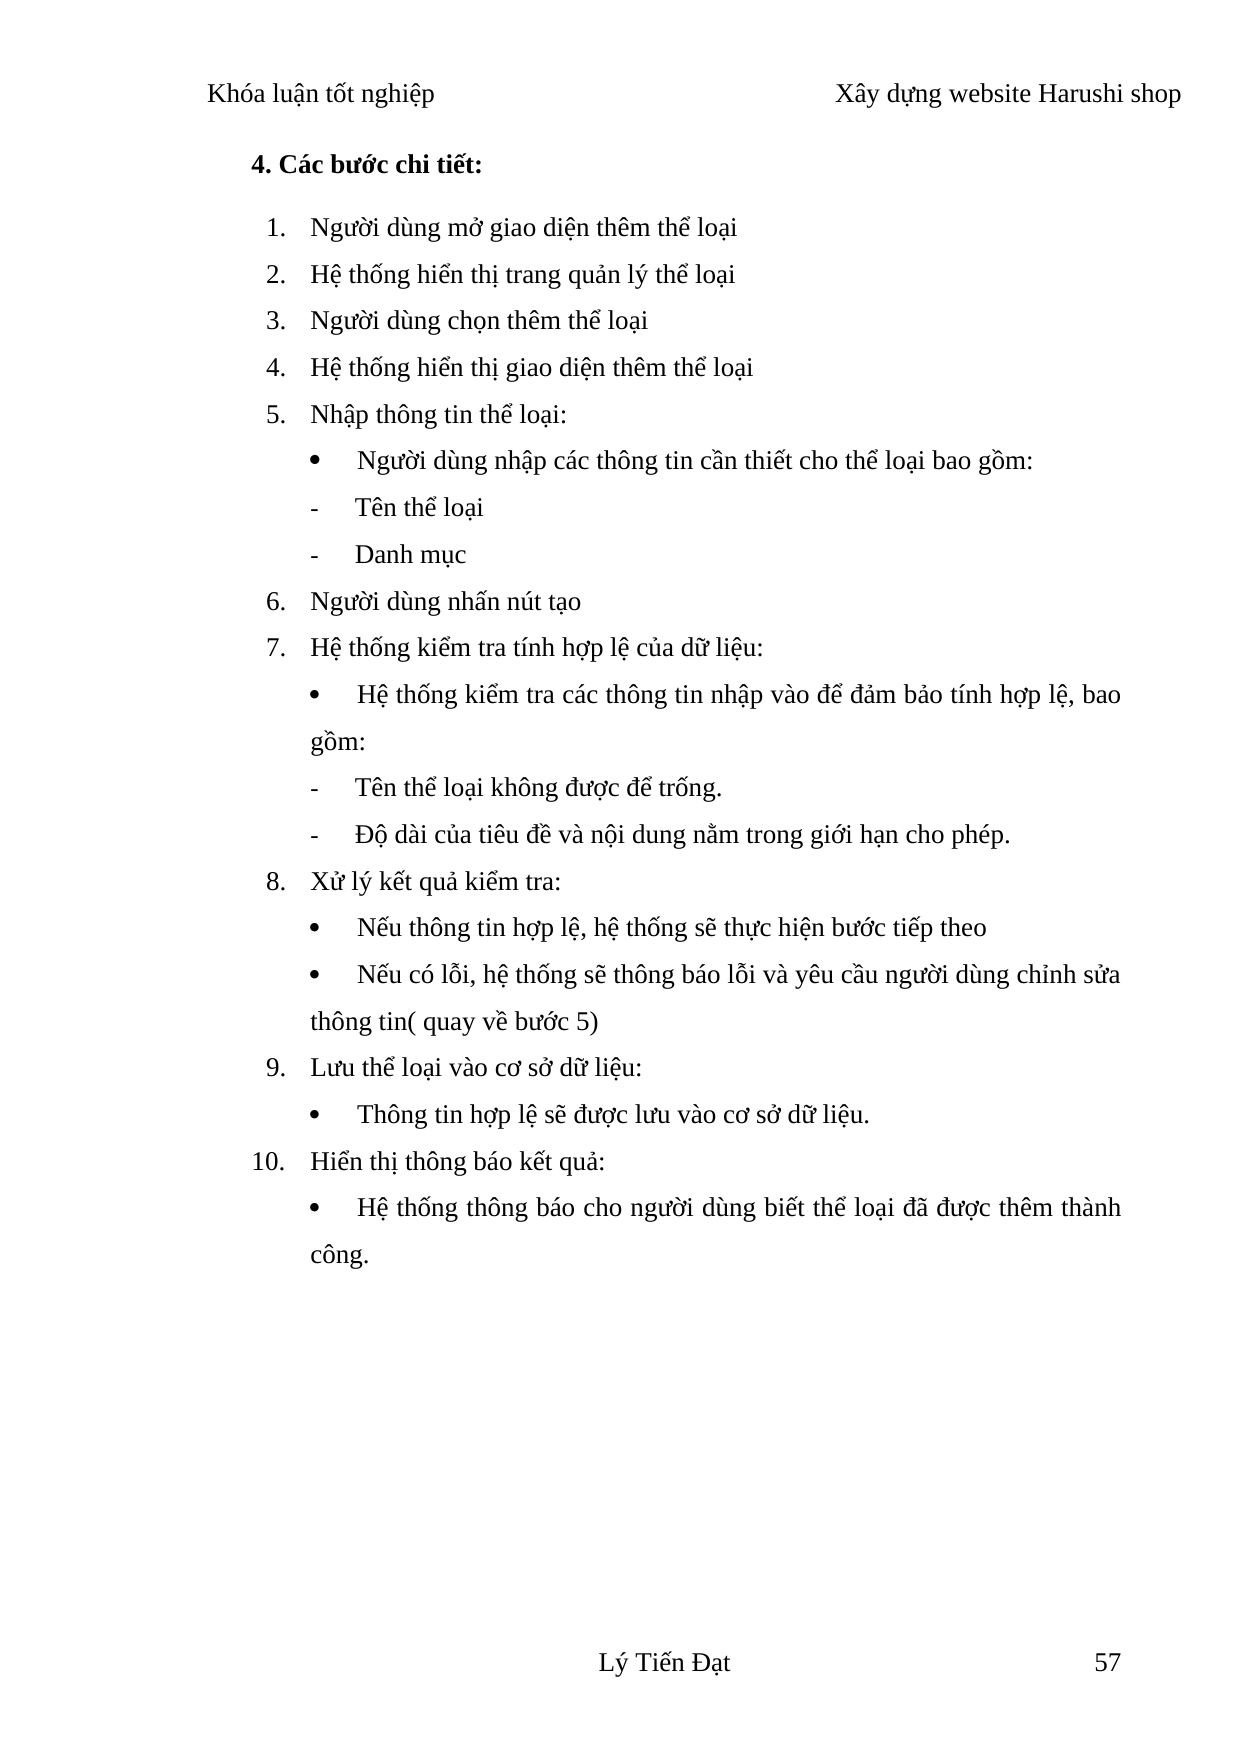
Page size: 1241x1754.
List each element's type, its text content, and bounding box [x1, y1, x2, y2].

list Nếu có lỗi, hệ thống sẽ thông báo lỗi và yêu cầu người dùng chỉnh sửa thông tin( quay về bước 5) [310, 958, 1122, 1036]
list Hệ thống kiểm tra các thông tin nhập vào để đảm bảo tính hợp lệ, bao gồm: [310, 678, 1122, 756]
text 4. Các bước chi tiết: [207, 148, 1122, 179]
list Người dùng chọn thêm thể loại [266, 304, 1122, 336]
list Nếu thông tin hợp lệ, hệ thống sẽ thực hiện bước tiếp theo [310, 911, 1122, 942]
list Tên thể loại [310, 491, 1122, 522]
list Độ dài của tiêu đề và nội dung nằm trong giới hạn cho phép. [310, 818, 1122, 849]
list Danh mục [310, 538, 1122, 569]
list Hệ thống kiểm tra tính hợp lệ của dữ liệu: [266, 631, 1122, 662]
list Lưu thể loại vào cơ sở dữ liệu: [266, 1051, 1122, 1082]
list Người dùng nhấn nút tạo [266, 584, 1122, 616]
list Hệ thống thông báo cho người dùng biết thể loại đã được thêm thành công. [310, 1191, 1122, 1269]
list Nhập thông tin thể loại: [266, 398, 1122, 429]
list Tên thể loại không được để trống. [310, 771, 1122, 802]
list Hệ thống hiển thị trang quản lý thể loại [266, 258, 1122, 289]
list Người dùng mở giao diện thêm thể loại [266, 211, 1122, 242]
list Hệ thống hiển thị giao diện thêm thể loại [266, 351, 1122, 382]
list Xử lý kết quả kiểm tra: [266, 864, 1122, 896]
list Người dùng nhập các thông tin cần thiết cho thể loại bao gồm: [310, 444, 1122, 476]
list Thông tin hợp lệ sẽ được lưu vào cơ sở dữ liệu. [310, 1098, 1122, 1129]
list Hiển thị thông báo kết quả: [251, 1144, 1122, 1176]
